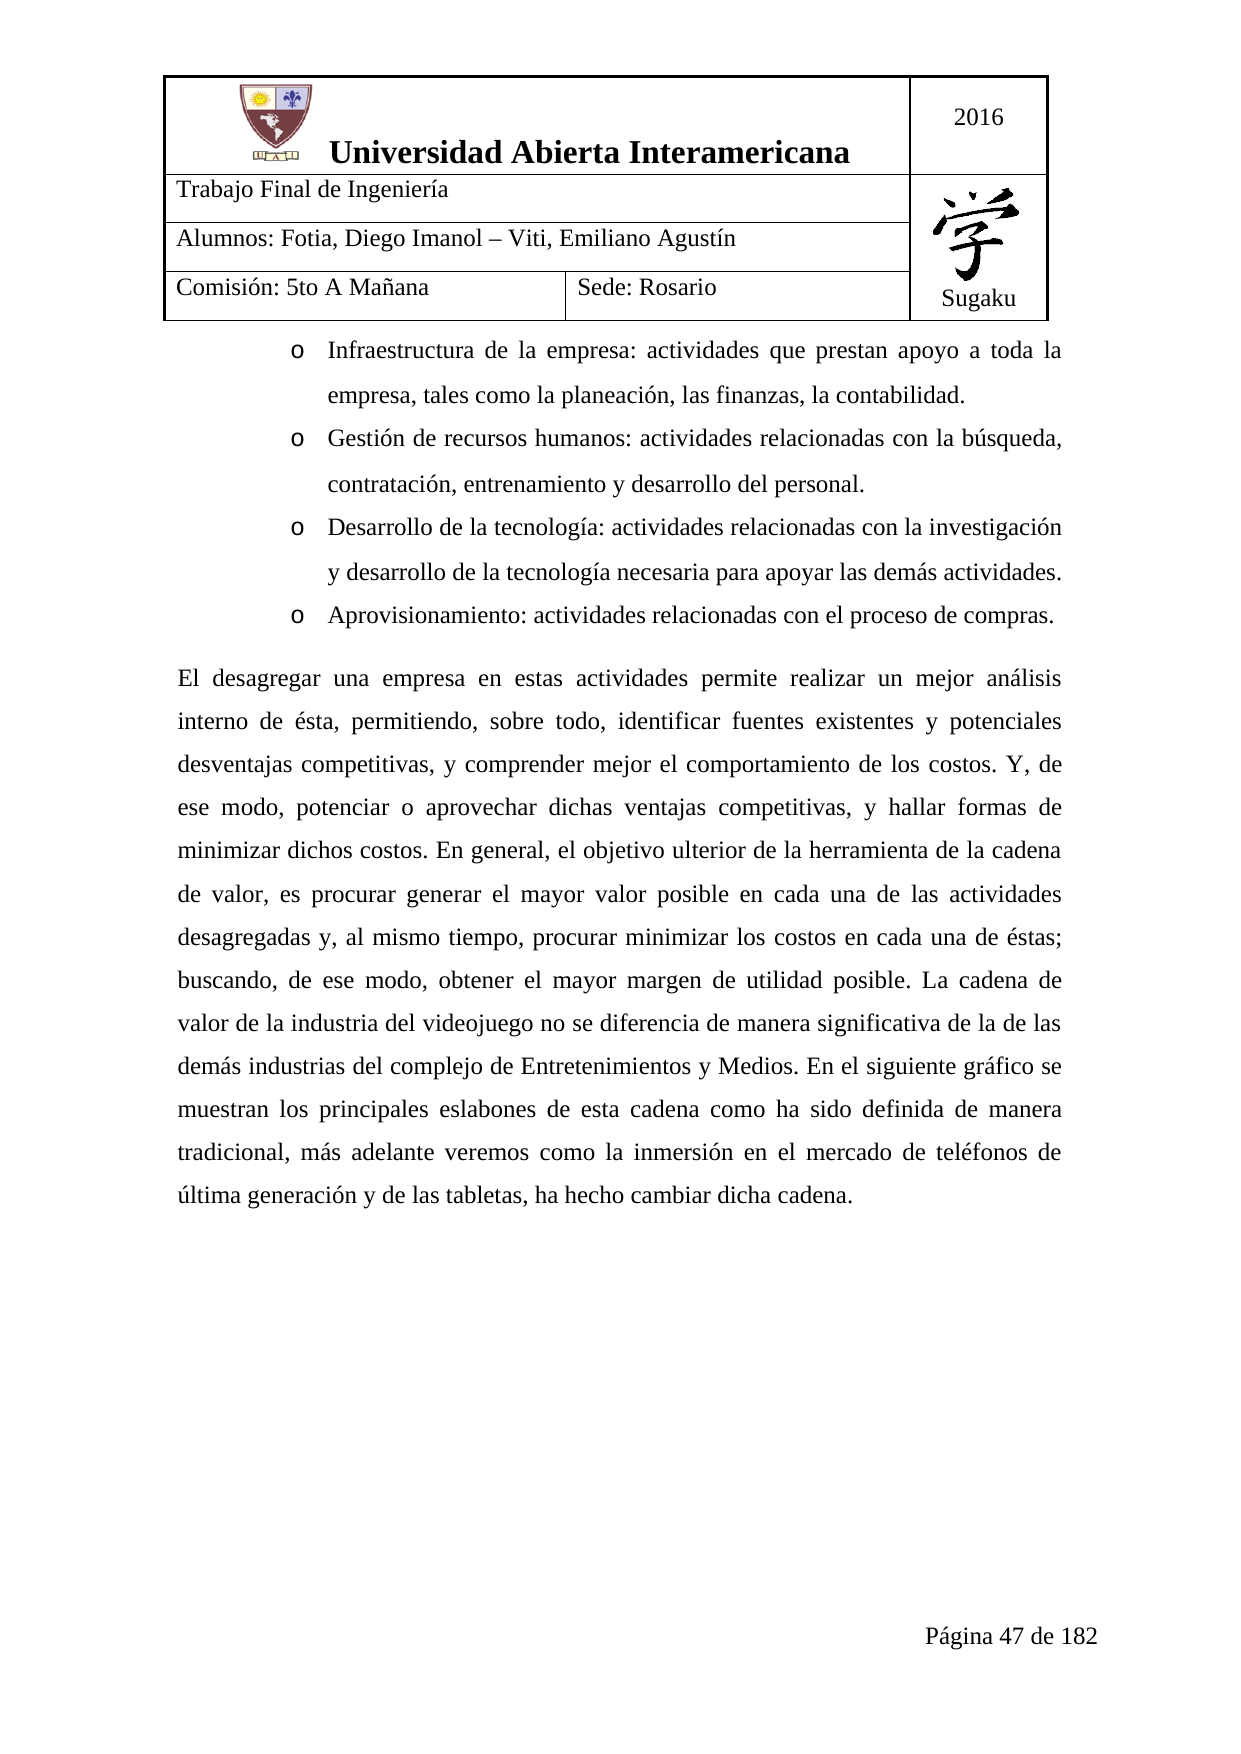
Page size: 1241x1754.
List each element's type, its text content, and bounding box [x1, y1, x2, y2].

list Gestión de recursos humanos: actividades relacionadas con la búsqueda, contratación, entrenamiento y desarrollo del personal. [290, 423, 1063, 497]
picture [927, 181, 1030, 284]
text El desagregar una empresa en estas actividades permite realizar un mejor análisis interno de ésta, permitiendo, sobre todo, identificar fuentes existentes y potenciales desventajas competitivas, y comprender mejor el comportamiento de los costos. Y, de ese modo, potenciar o aprovechar dichas ventajas competitivas, y hallar formas de minimizar dichos costos. En general, el objetivo ulterior de la herramienta de la cadena de valor, es procurar generar el mayor valor posible en cada una de las actividades desagregadas y, al mismo tiempo, procurar minimizar los costos en cada una de éstas; buscando, de ese modo, obtener el mayor margen de utilidad posible. La cadena de valor de la industria del videojuego no se diferencia de manera significativa de la de las demás industrias del complejo de Entretenimientos y Medios. En el siguiente gráfico se muestran los principales eslabones de esta cadena como ha sido definida de manera tradicional, más adelante veremos como la inmersión en el mercado de teléfonos de última generación y de las tabletas, ha hecho cambiar dicha cadena. [177, 663, 1063, 1209]
list Desarrollo de la tecnología: actividades relacionadas con la investigación y desarrollo de la tecnología necesaria para apoyar las demás actividades. [290, 512, 1063, 586]
list Infraestructura de la empresa: actividades que prestan apoyo a toda la empresa, tales como la planeación, las finanzas, la contabilidad. [290, 148, 1063, 409]
picture [223, 78, 329, 164]
list Aprovisionamiento: actividades relacionadas con el proceso de compras. [290, 600, 1063, 631]
